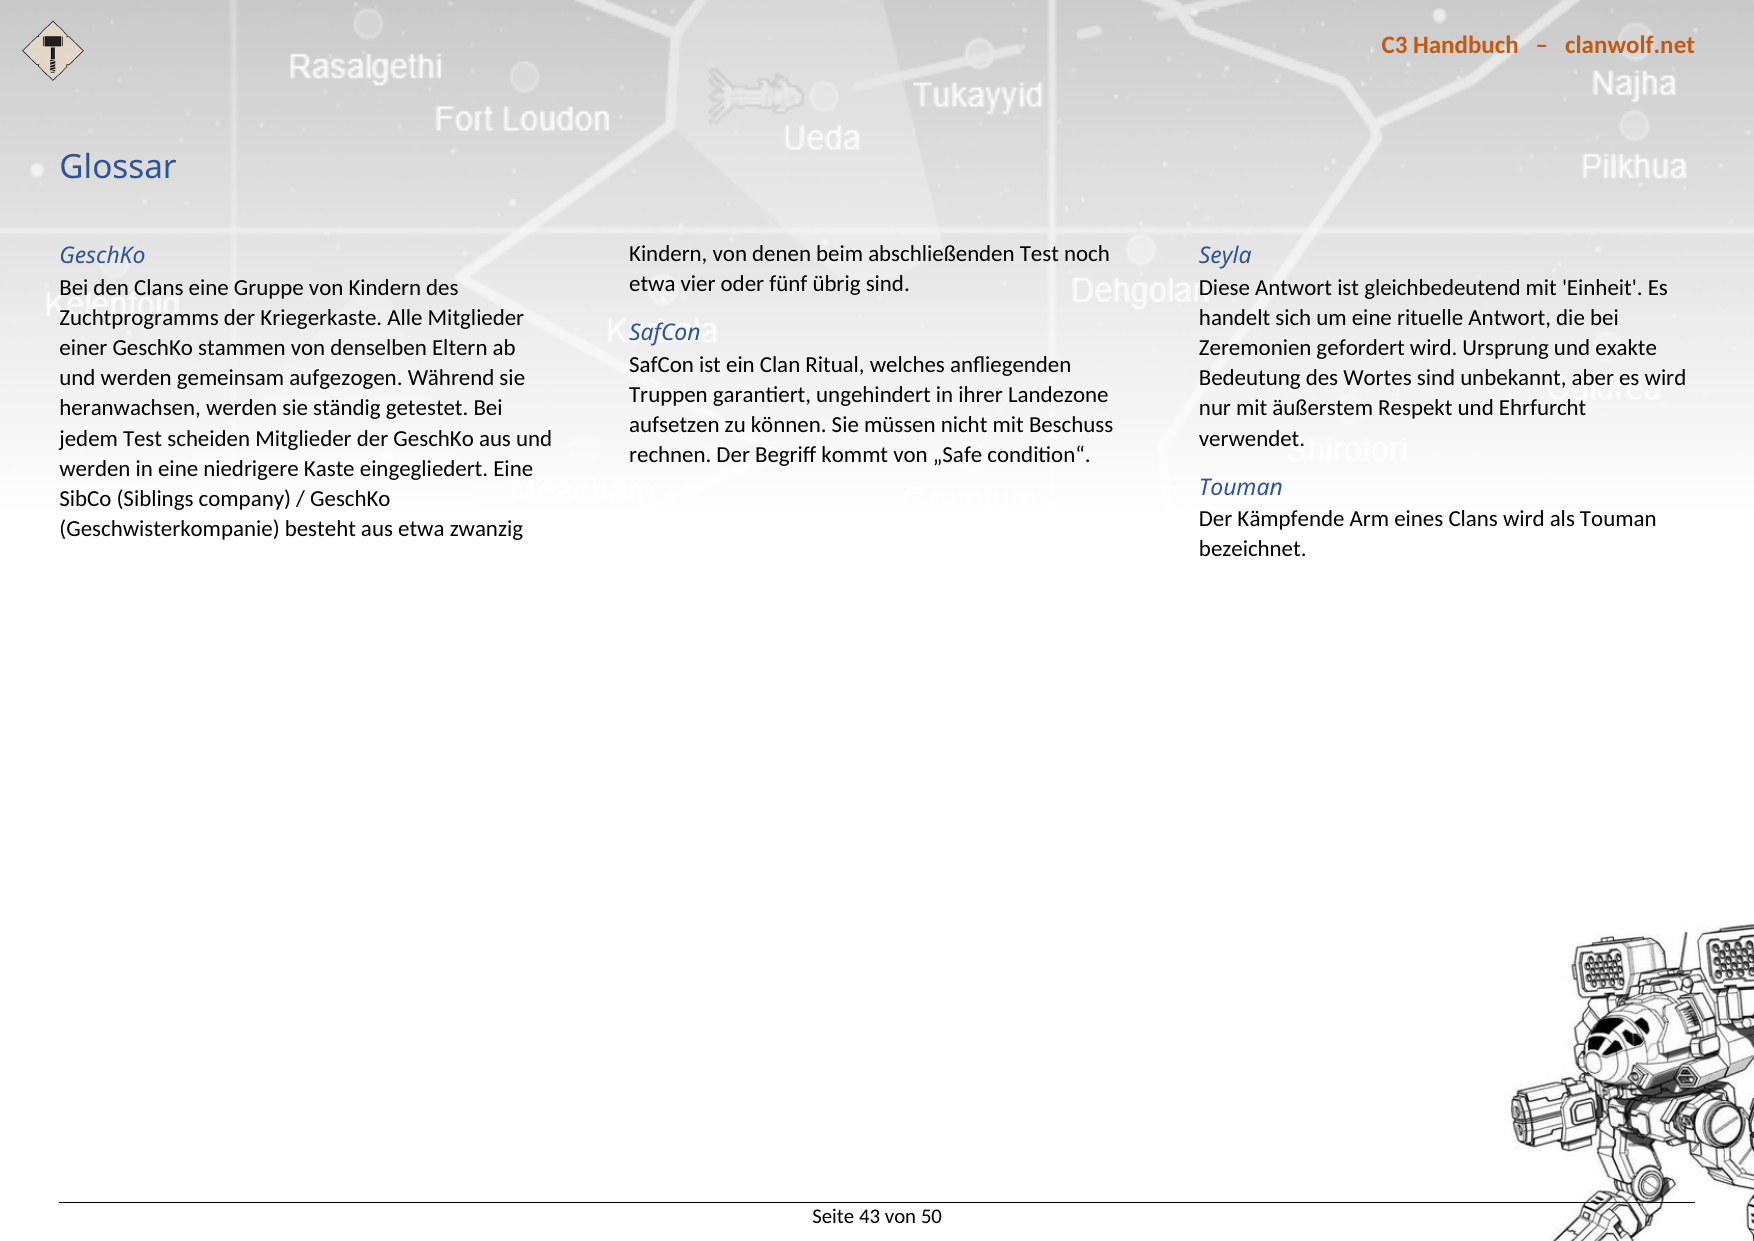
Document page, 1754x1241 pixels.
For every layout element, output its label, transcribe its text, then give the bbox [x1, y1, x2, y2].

subtitle GeschKo [59, 239, 555, 270]
subtitle Seyla [1199, 239, 1695, 270]
subtitle Touman [1199, 471, 1695, 502]
text Diese Antwort ist gleichbedeutend mit 'Einheit'. Es handelt sich um eine rituelle Antwort, die bei Zeremonien gefordert wird. Ursprung und exakte Bedeutung des Wortes sind unbekannt, aber es wird nur mit äußerstem Respekt und Ehrfurcht verwendet. [1199, 273, 1695, 452]
picture [1364, 909, 1754, 1241]
text Der Kämpfende Arm eines Clans wird als Touman bezeichnet. [1199, 504, 1695, 563]
subtitle SafCon [629, 316, 1125, 347]
subtitle Glossar [59, 143, 1695, 188]
text Bei den Clans eine Gruppe von Kindern des Zuchtprogramms der Kriegerkaste. Alle Mitglieder einer GeschKo stammen von denselben Eltern ab und werden gemeinsam aufgezogen. Während sie heranwachsen, werden sie ständig getestet. Bei jedem Test scheiden Mitglieder der GeschKo aus und werden in eine niedrigere Kaste eingegliedert. Eine SibCo (Siblings company) / GeschKo (Geschwisterkompanie) besteht aus etwa zwanzig Kindern, von denen beim abschließenden Test noch etwa vier oder fünf übrig sind. [59, 273, 555, 542]
text SafCon ist ein Clan Ritual, welches anfliegenden Truppen garantiert, ungehindert in ihrer Landezone aufsetzen zu können. Sie müssen nicht mit Beschuss rechnen. Der Begriff kommt von „Safe condition“. [629, 350, 1125, 468]
picture [0, 0, 1754, 531]
